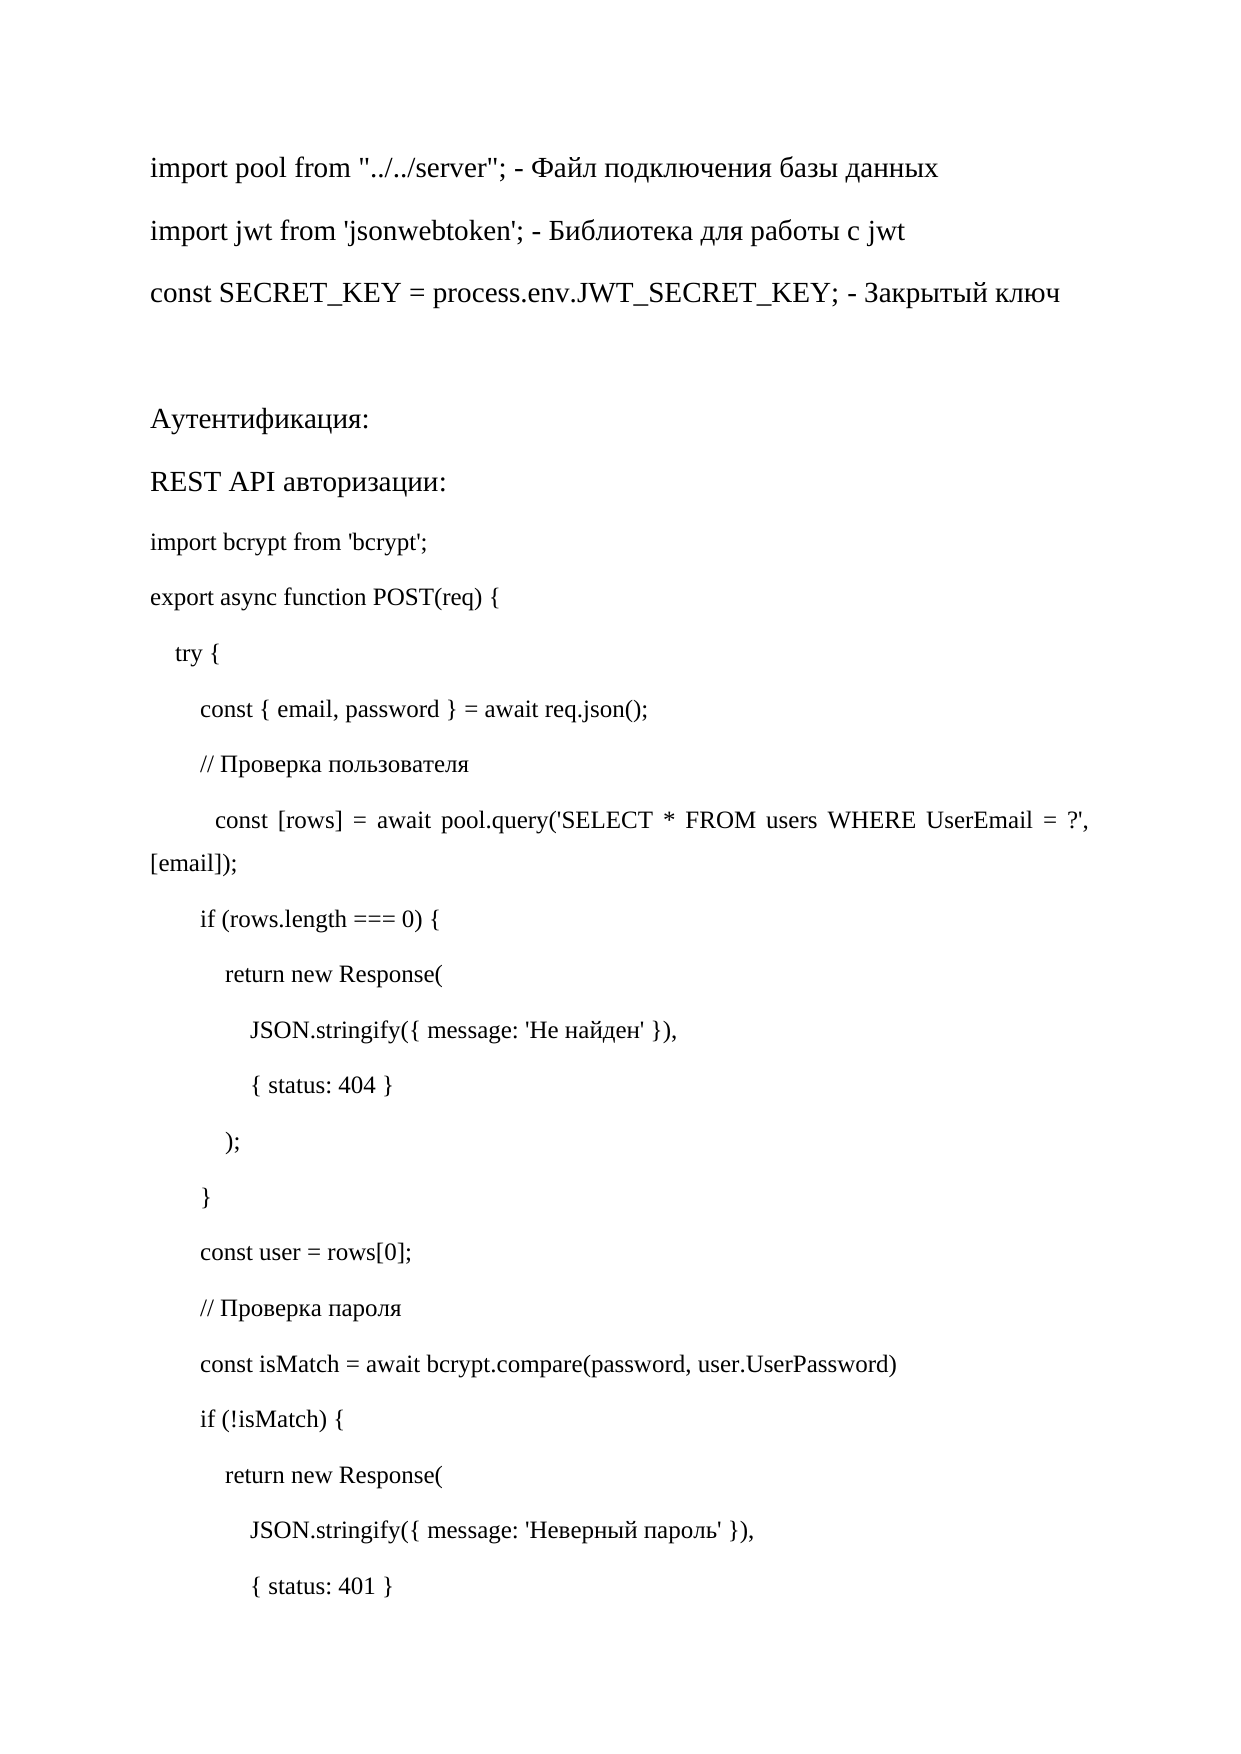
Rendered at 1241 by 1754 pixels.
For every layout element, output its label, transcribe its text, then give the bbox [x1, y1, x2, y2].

text REST API авторизации: [150, 464, 1090, 498]
text if (rows.length === 0) { [150, 904, 1090, 932]
text try { [150, 638, 1090, 667]
text const isMatch = await bcrypt.compare(password, user.UserPassword) [150, 1349, 1090, 1377]
text { status: 401 } [150, 1571, 1090, 1600]
text const user = rows[0]; [150, 1237, 1090, 1266]
text import pool from "../../server"; - Файл подключения базы данных [150, 150, 1090, 183]
text // Проверка пользователя [150, 749, 1090, 778]
text export async function POST(req) { [150, 582, 1090, 611]
text import bcrypt from 'bcrypt'; [150, 527, 1090, 556]
text return new Response( [150, 959, 1090, 988]
text const [rows] = await pool.query('SELECT * FROM users WHERE UserEmail = ?', [email]); [150, 805, 1090, 877]
text if (!isMatch) { [150, 1404, 1090, 1433]
text { status: 404 } [150, 1071, 1090, 1099]
text } [150, 1182, 1090, 1211]
text JSON.stringify({ message: 'Не найден' }), [150, 1015, 1090, 1044]
text // Проверка пароля [150, 1293, 1090, 1322]
text const { email, password } = await req.json(); [150, 694, 1090, 722]
text const SECRET_KEY = process.env.JWT_SECRET_KEY; - Закрытый ключ [150, 276, 1090, 309]
text ); [150, 1126, 1090, 1155]
text return new Response( [150, 1460, 1090, 1489]
text JSON.stringify({ message: 'Неверный пароль' }), [150, 1516, 1090, 1544]
text import jwt from 'jsonwebtoken'; - Библиотека для работы с jwt [150, 213, 1090, 246]
text Аутентификация: [150, 401, 1090, 435]
